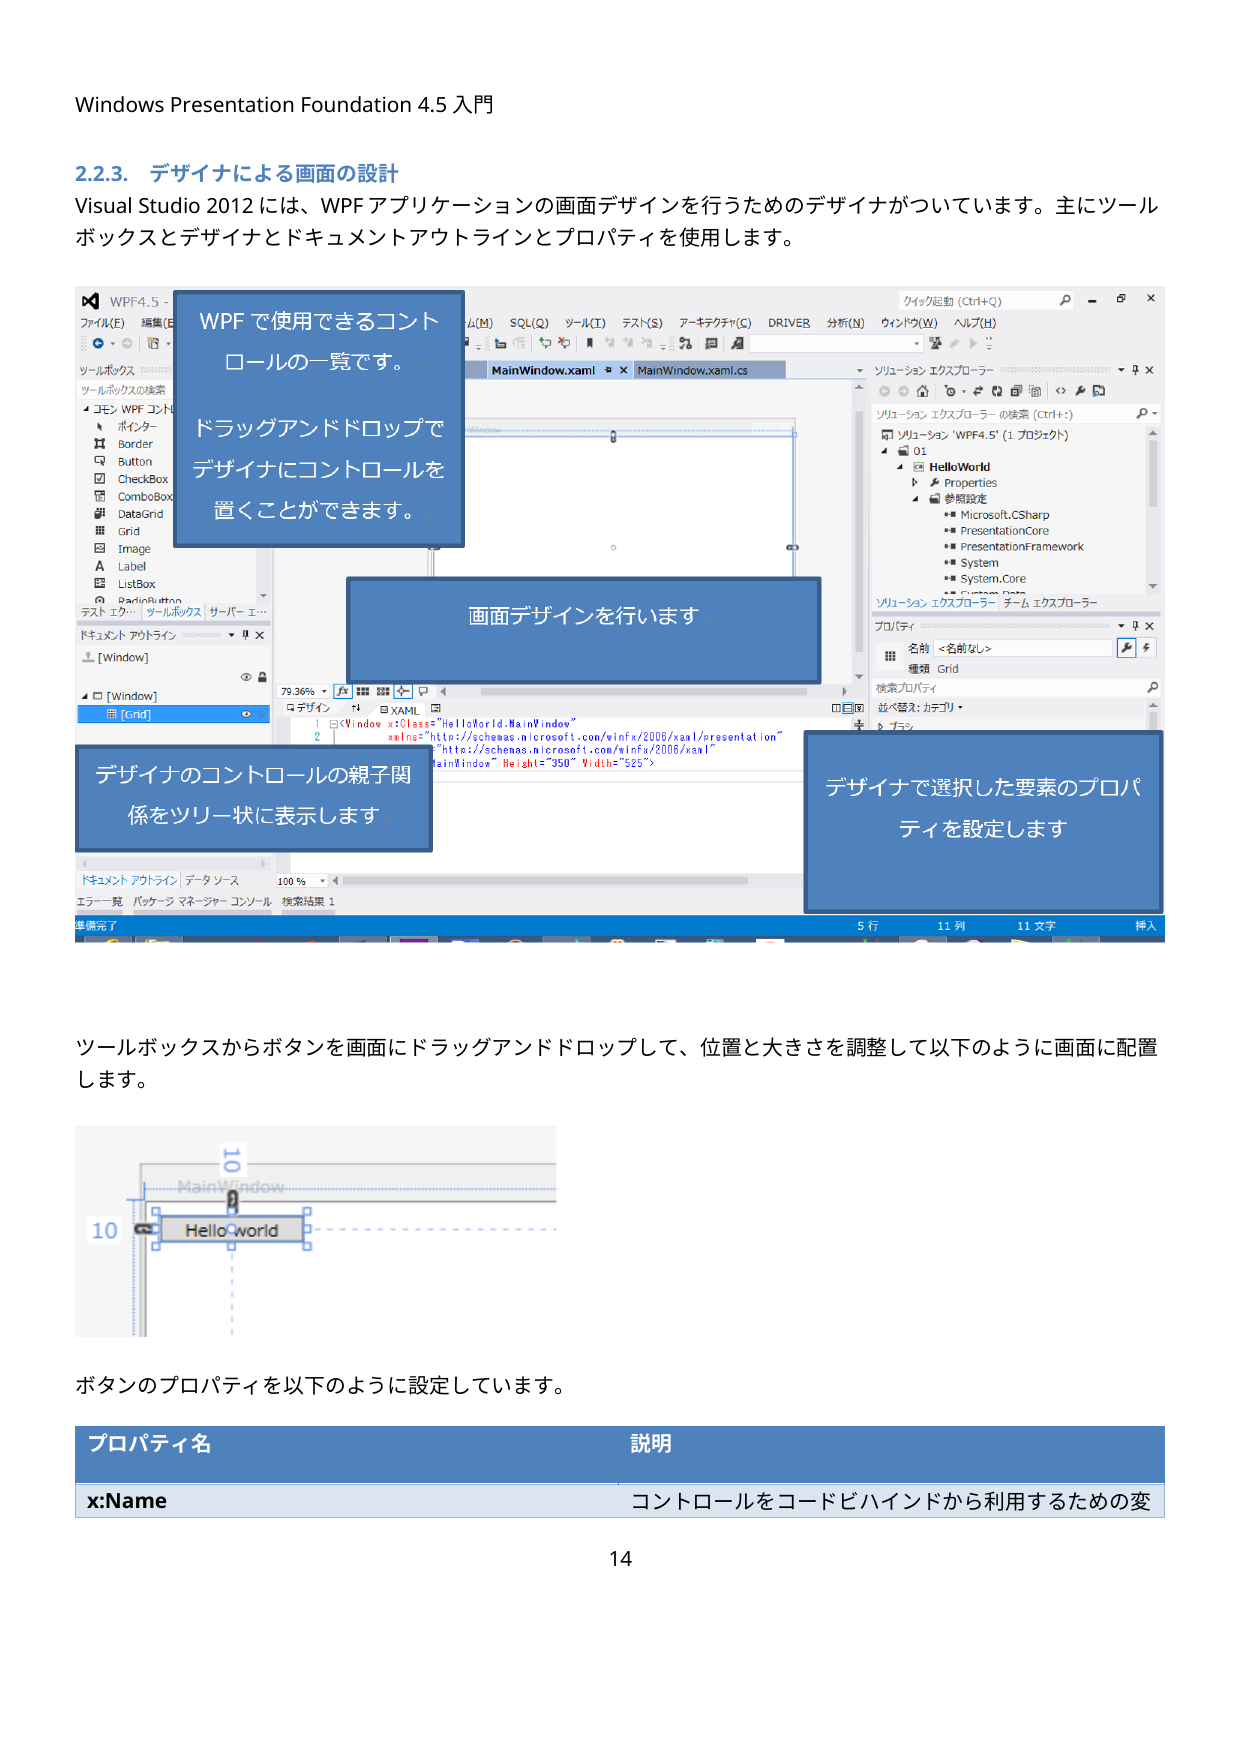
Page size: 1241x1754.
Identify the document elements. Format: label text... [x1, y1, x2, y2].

text ボタンのプロパティを以下のように設定しています。 [75, 1368, 1165, 1401]
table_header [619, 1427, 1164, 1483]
picture [75, 1126, 557, 1337]
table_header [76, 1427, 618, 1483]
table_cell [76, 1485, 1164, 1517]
subtitle デザイナによる画面の設計 [75, 156, 1165, 188]
text Visual Studio 2012には、WPFアプリケーションの画面デザインを行うためのデザイナがついています。主にツールボックスとデザイナとドキュメントアウトラインとプロパティを使用します。 [75, 188, 1165, 252]
text ツールボックスからボタンを画面にドラッグアンドドロップして、位置と大きさを調整して以下のように画面に配置します。 [75, 1031, 1165, 1095]
